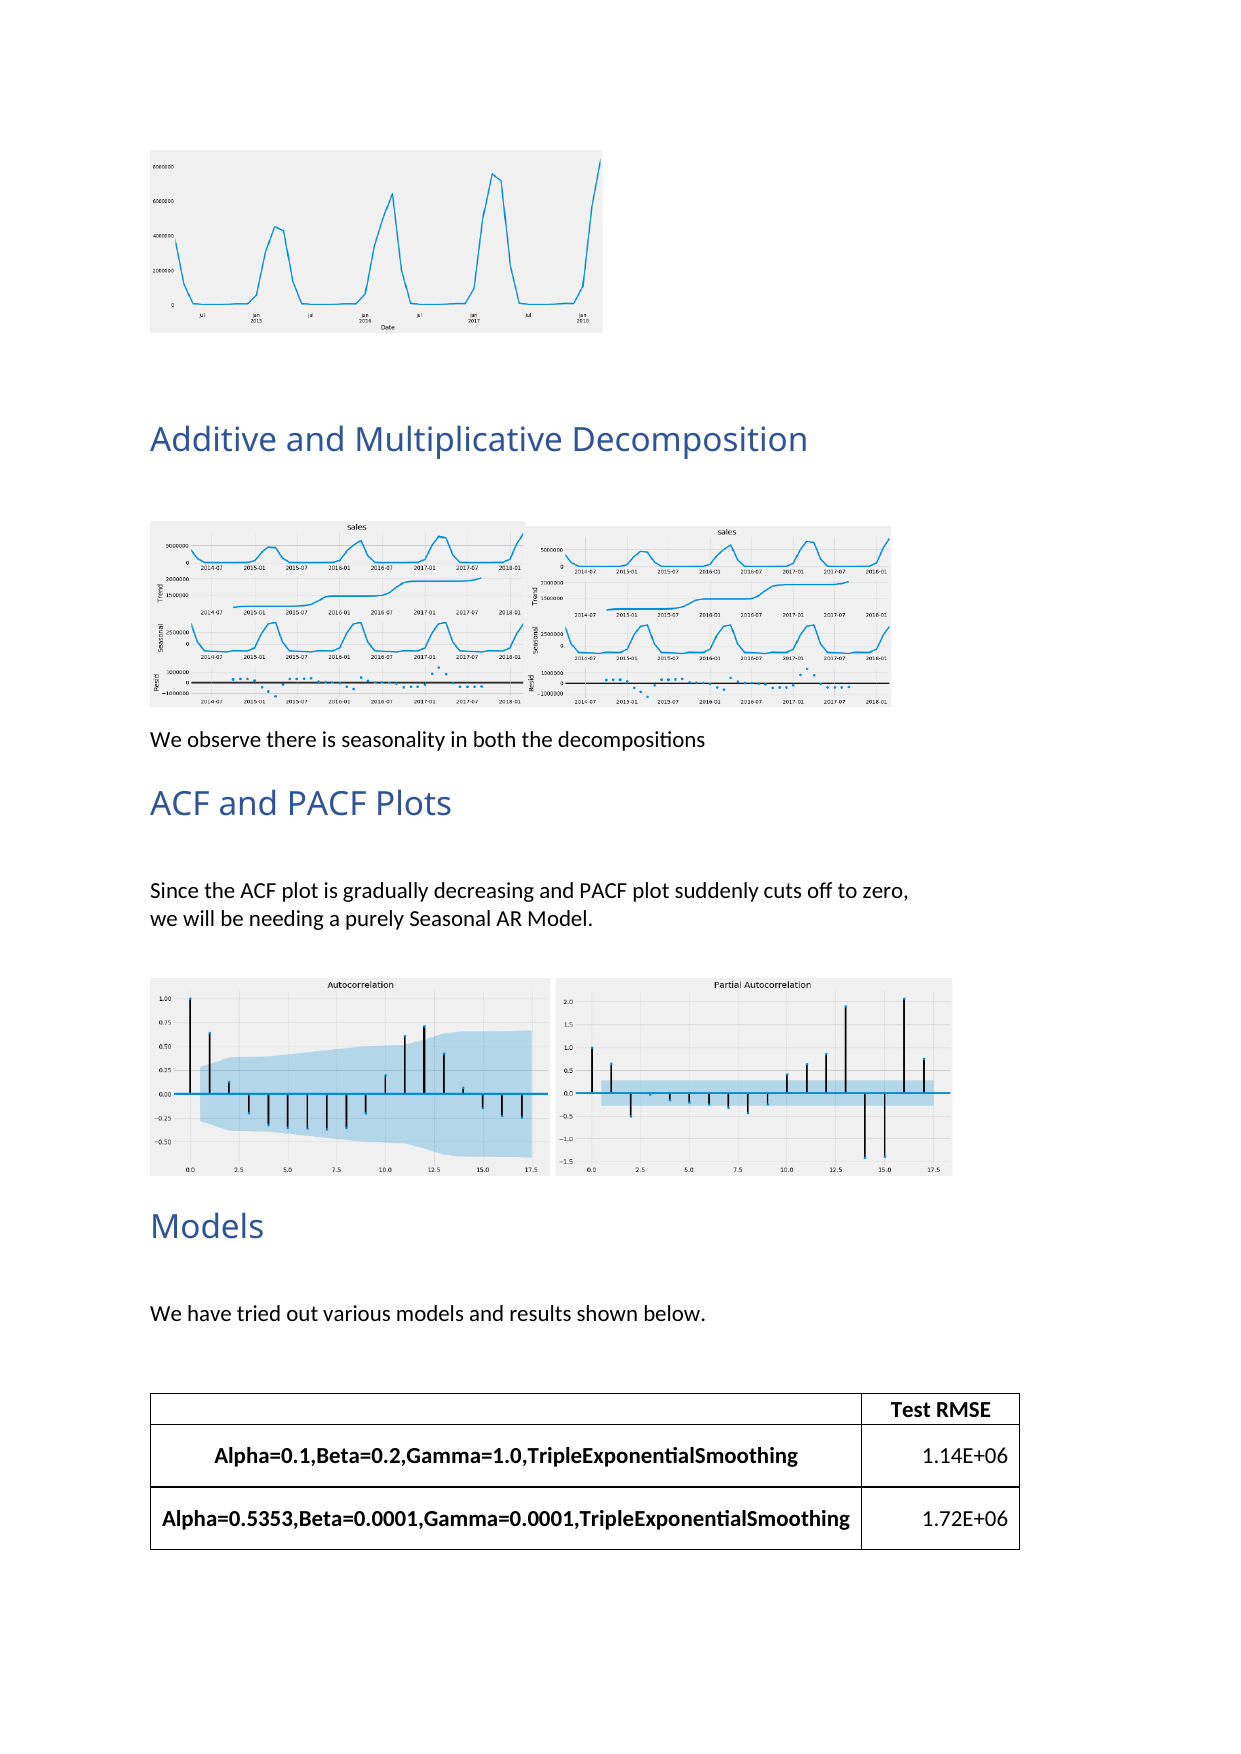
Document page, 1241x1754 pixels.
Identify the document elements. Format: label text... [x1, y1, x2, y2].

table_cell Alpha=0.5353,Beta=0.0001,Gamma=0.0001,TripleExponentialSmoothing [151, 1488, 861, 1549]
table_cell 1.14E+06 [862, 1425, 1019, 1486]
subtitle Additive and Multiplicative Decomposition [150, 416, 1090, 461]
subtitle Models [150, 1203, 1090, 1248]
subtitle ACF and PACF Plots [150, 780, 1090, 826]
table_cell Alpha=0.1,Beta=0.2,Gamma=1.0,TripleExponentialSmoothing [151, 1425, 861, 1486]
picture [150, 521, 892, 707]
text Since the ACF plot is gradually decreasing and PACF plot suddenly cuts off to zero, [150, 876, 1090, 904]
picture [150, 150, 603, 333]
picture [150, 978, 551, 1176]
text we will be needing a purely Seasonal AR Model. [150, 904, 1090, 932]
text We have tried out various models and results shown below. [150, 1299, 1090, 1327]
table_cell 1.72E+06 [862, 1488, 1019, 1549]
table_header Test RMSE [862, 1394, 1019, 1424]
table_header [151, 1394, 861, 1424]
text We observe there is seasonality in both the decompositions [150, 725, 1090, 753]
picture [555, 978, 953, 1176]
